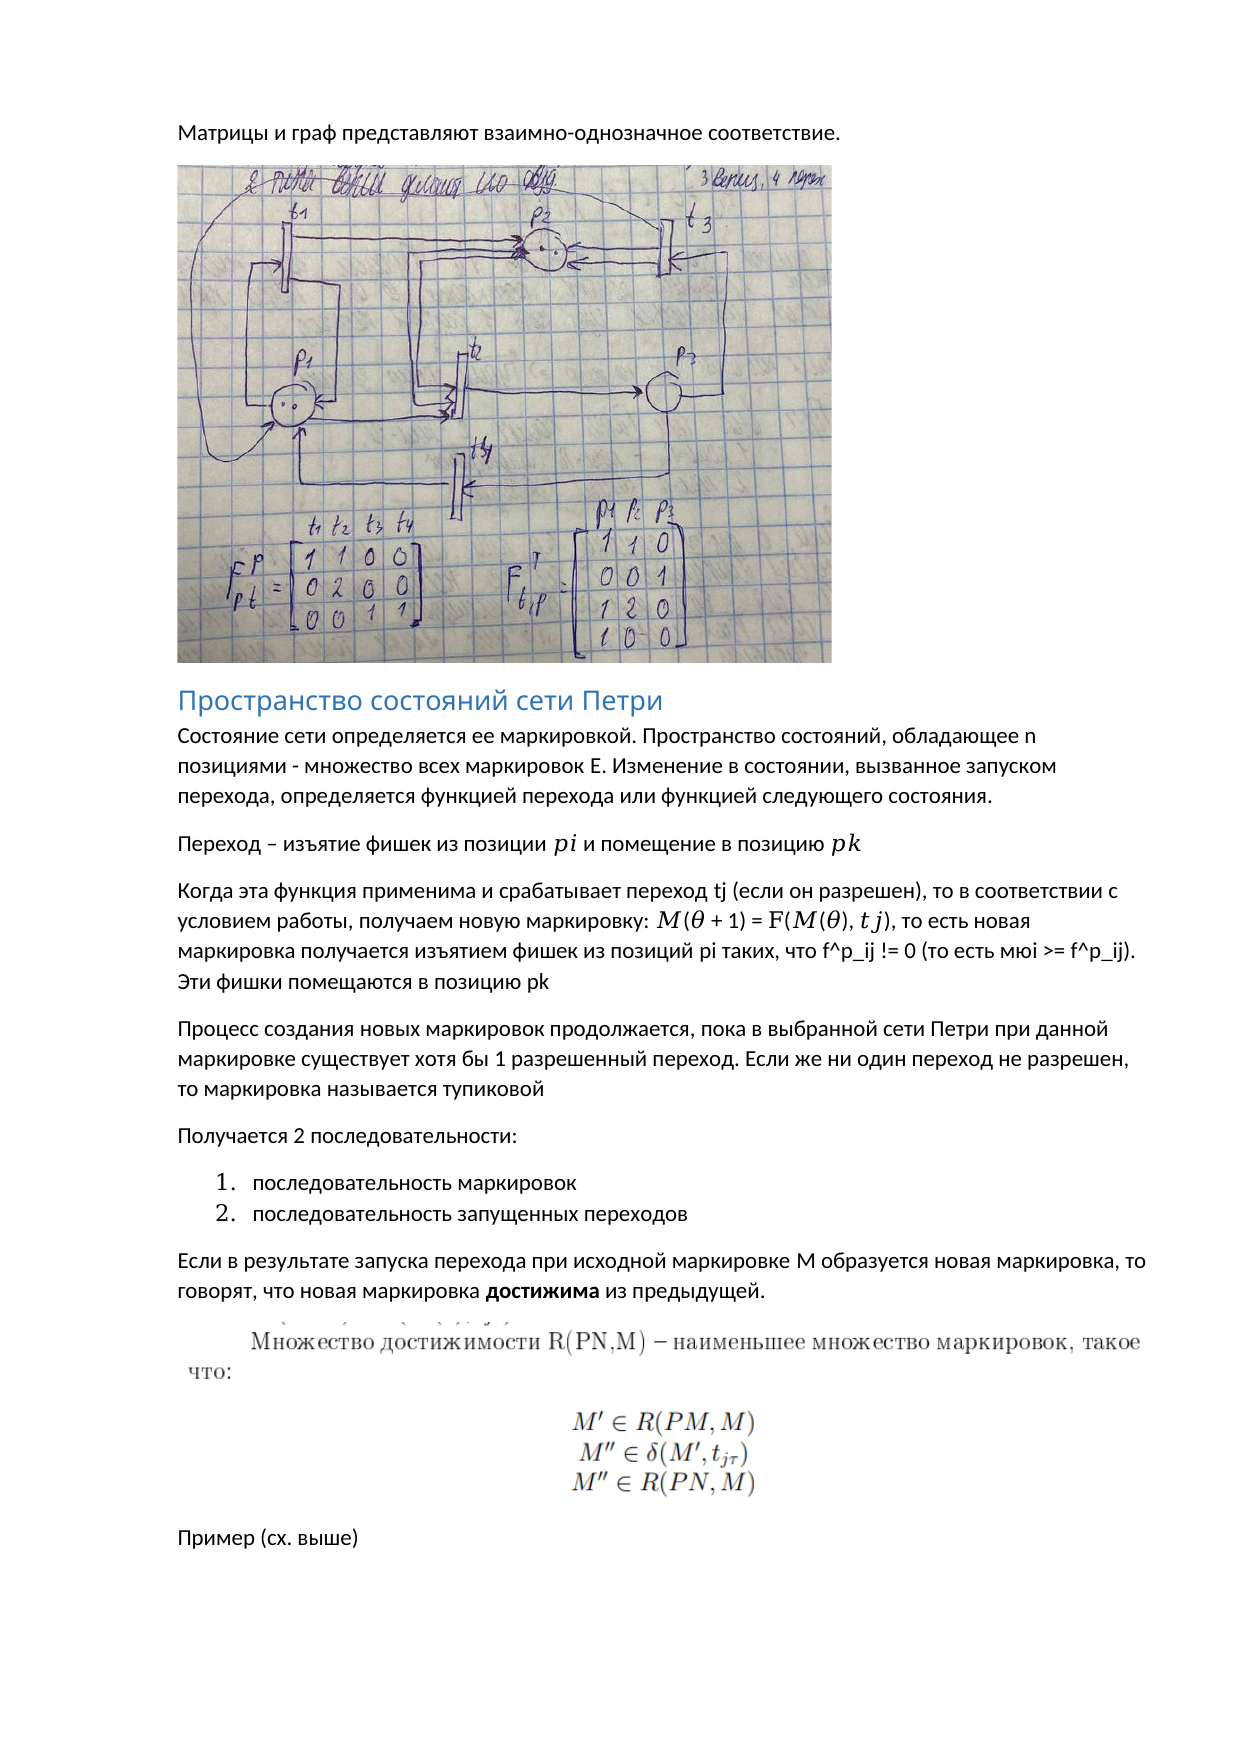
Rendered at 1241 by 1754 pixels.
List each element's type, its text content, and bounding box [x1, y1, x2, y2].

text Переход – изъятие фишек из позиции 𝑝𝑖 и помещение в позицию 𝑝𝑘 [177, 828, 1152, 857]
text Получается 2 последовательности: [177, 1121, 1152, 1149]
subtitle Пространство состояний сети Петри [177, 681, 1152, 718]
text Состояние сети определяется ее маркировкой. Пространство состояний, обладающее n позициями - множество всех маркировок E. Изменение в состоянии, вызванное запуском перехода, определяется функцией перехода или функцией следующего состояния. [177, 721, 1152, 810]
text Если в результате запуска перехода при исходной маркировке M образуется новая маркировка, то говорят, что новая маркировка достижима из предыдущей. [177, 1246, 1152, 1304]
list последовательность маркировок [215, 1168, 1152, 1196]
text Когда эта функция применима и срабатывает переход tj (если он разрешен), то в соответствии с условием работы, получаем новую маркировку: 𝑀(𝜃 + 1) = F(𝑀(𝜃), 𝑡𝑗), то есть новая маркировка получается изъятием фишек из позиций pi таких, что f^p_ij != 0 (то есть мюi >= f^p_ij). Эти фишки помещаются в позицию pk [177, 876, 1152, 995]
picture [177, 1322, 1152, 1504]
text Процесс создания новых маркировок продолжается, пока в выбранной сети Петри при данной маркировке существует хотя бы 1 разрешенный переход. Если же ни один переход не разрешен, то маркировка называется тупиковой [177, 1014, 1152, 1102]
picture [177, 165, 832, 663]
text Матрицы и граф представляют взаимно-однозначное соответствие. [177, 118, 1152, 146]
text Пример (сх. выше) [177, 1523, 1152, 1551]
list последовательность запущенных переходов [215, 1198, 1152, 1227]
